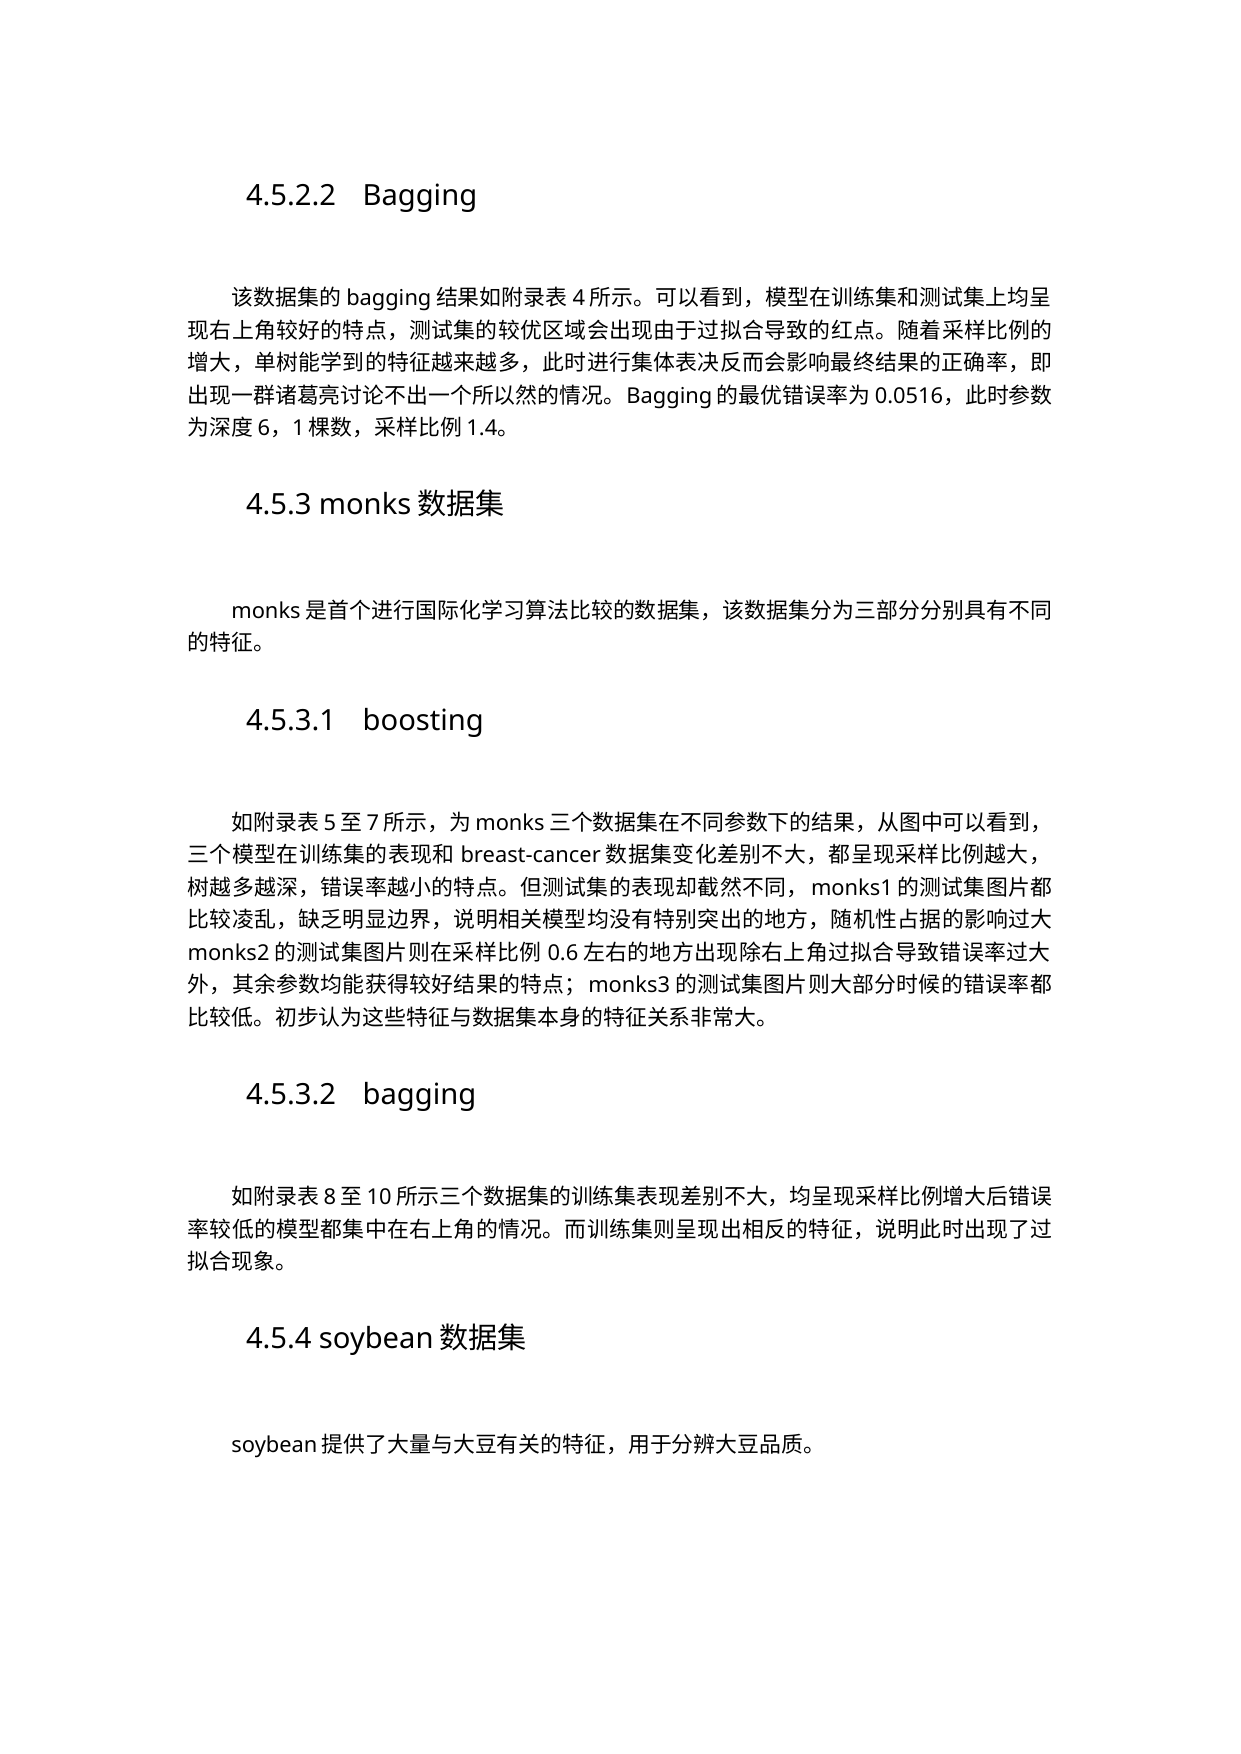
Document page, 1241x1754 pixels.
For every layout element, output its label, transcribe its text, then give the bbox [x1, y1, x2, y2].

text monks是首个进行国际化学习算法比较的数据集，该数据集分为三部分分别具有不同的特征。 [187, 592, 1053, 657]
text 如附录表5至7所示，为monks三个数据集在不同参数下的结果，从图中可以看到，三个模型在训练集的表现和breast-cancer数据集变化差别不大，都呈现采样比例越大，树越多越深，错误率越小的特点。但测试集的表现却截然不同，monks1的测试集图片都比较凌乱，缺乏明显边界，说明相关模型均没有特别突出的地方，随机性占据的影响过大；monks2的测试集图片则在采样比例0.6左右的地方出现除右上角过拟合导致错误率过大外，其余参数均能获得较好结果的特点；monks3的测试集图片则大部分时候的错误率都比较低。初步认为这些特征与数据集本身的特征关系非常大。 [187, 804, 1053, 1032]
subtitle soybean数据集 [187, 1303, 1053, 1368]
text 如附录表8至10所示三个数据集的训练集表现差别不大，均呈现采样比例增大后错误率较低的模型都集中在右上角的情况。而训练集则呈现出相反的特征，说明此时出现了过拟合现象。 [187, 1179, 1053, 1276]
subtitle Bagging [187, 162, 1053, 227]
text 该数据集的bagging结果如附录表4所示。可以看到，模型在训练集和测试集上均呈现右上角较好的特点，测试集的较优区域会出现由于过拟合导致的红点。随着采样比例的增大，单树能学到的特征越来越多，此时进行集体表决反而会影响最终结果的正确率，即出现一群诸葛亮讨论不出一个所以然的情况。Bagging的最优错误率为0.0516，此时参数为深度6，1棵数，采样比例1.4。 [187, 280, 1053, 442]
subtitle boosting [187, 687, 1053, 752]
subtitle bagging [187, 1061, 1053, 1126]
text soybean提供了大量与大豆有关的特征，用于分辨大豆品质。 [187, 1426, 1053, 1459]
subtitle monks数据集 [187, 469, 1053, 534]
